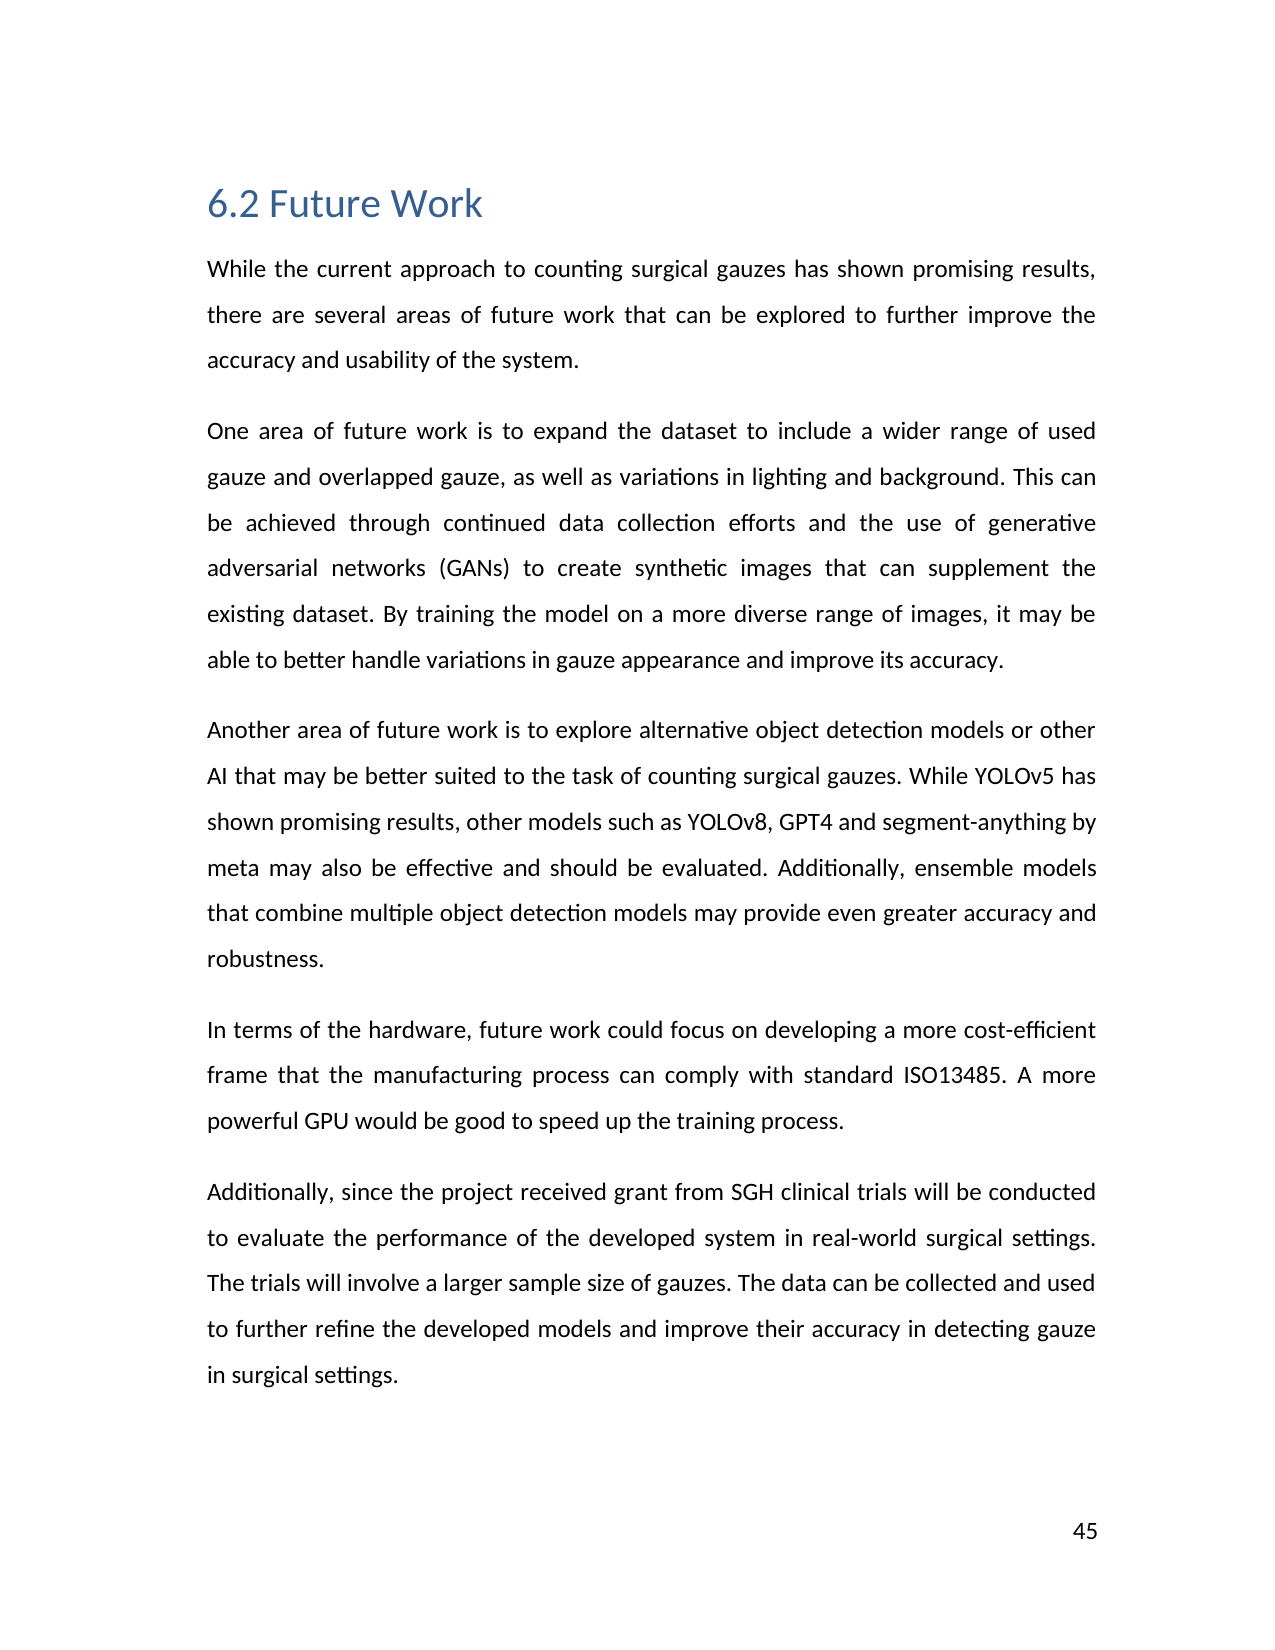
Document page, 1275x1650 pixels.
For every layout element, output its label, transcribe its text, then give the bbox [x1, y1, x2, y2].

text While the current approach to counting surgical gauzes has shown promising results, there are several areas of future work that can be explored to further improve the accuracy and usability of the system. [207, 253, 1098, 375]
subtitle 6.2 Future Work [207, 177, 1098, 228]
text One area of future work is to expand the dataset to include a wider range of used gauze and overlapped gauze, as well as variations in lighting and background. This can be achieved through continued data collection efforts and the use of generative adversarial networks (GANs) to create synthetic images that can supplement the existing dataset. By training the model on a more diverse range of images, it may be able to better handle variations in gauze appearance and improve its accuracy. [207, 415, 1098, 674]
text In terms of the hardware, future work could focus on developing a more cost-efficient frame that the manufacturing process can comply with standard ISO13485. A more powerful GPU would be good to speed up the training process. [207, 1014, 1098, 1136]
text Additionally, since the project received grant from SGH clinical trials will be conducted to evaluate the performance of the developed system in real-world surgical settings. The trials will involve a larger sample size of gauzes. The data can be collected and used to further refine the developed models and improve their accuracy in detecting gauze in surgical settings. [207, 1176, 1098, 1389]
text Another area of future work is to explore alternative object detection models or other AI that may be better suited to the task of counting surgical gauzes. While YOLOv5 has shown promising results, other models such as YOLOv8, GPT4 and segment-anything by meta may also be effective and should be evaluated. Additionally, ensemble models that combine multiple object detection models may provide even greater accuracy and robustness. [207, 714, 1098, 974]
